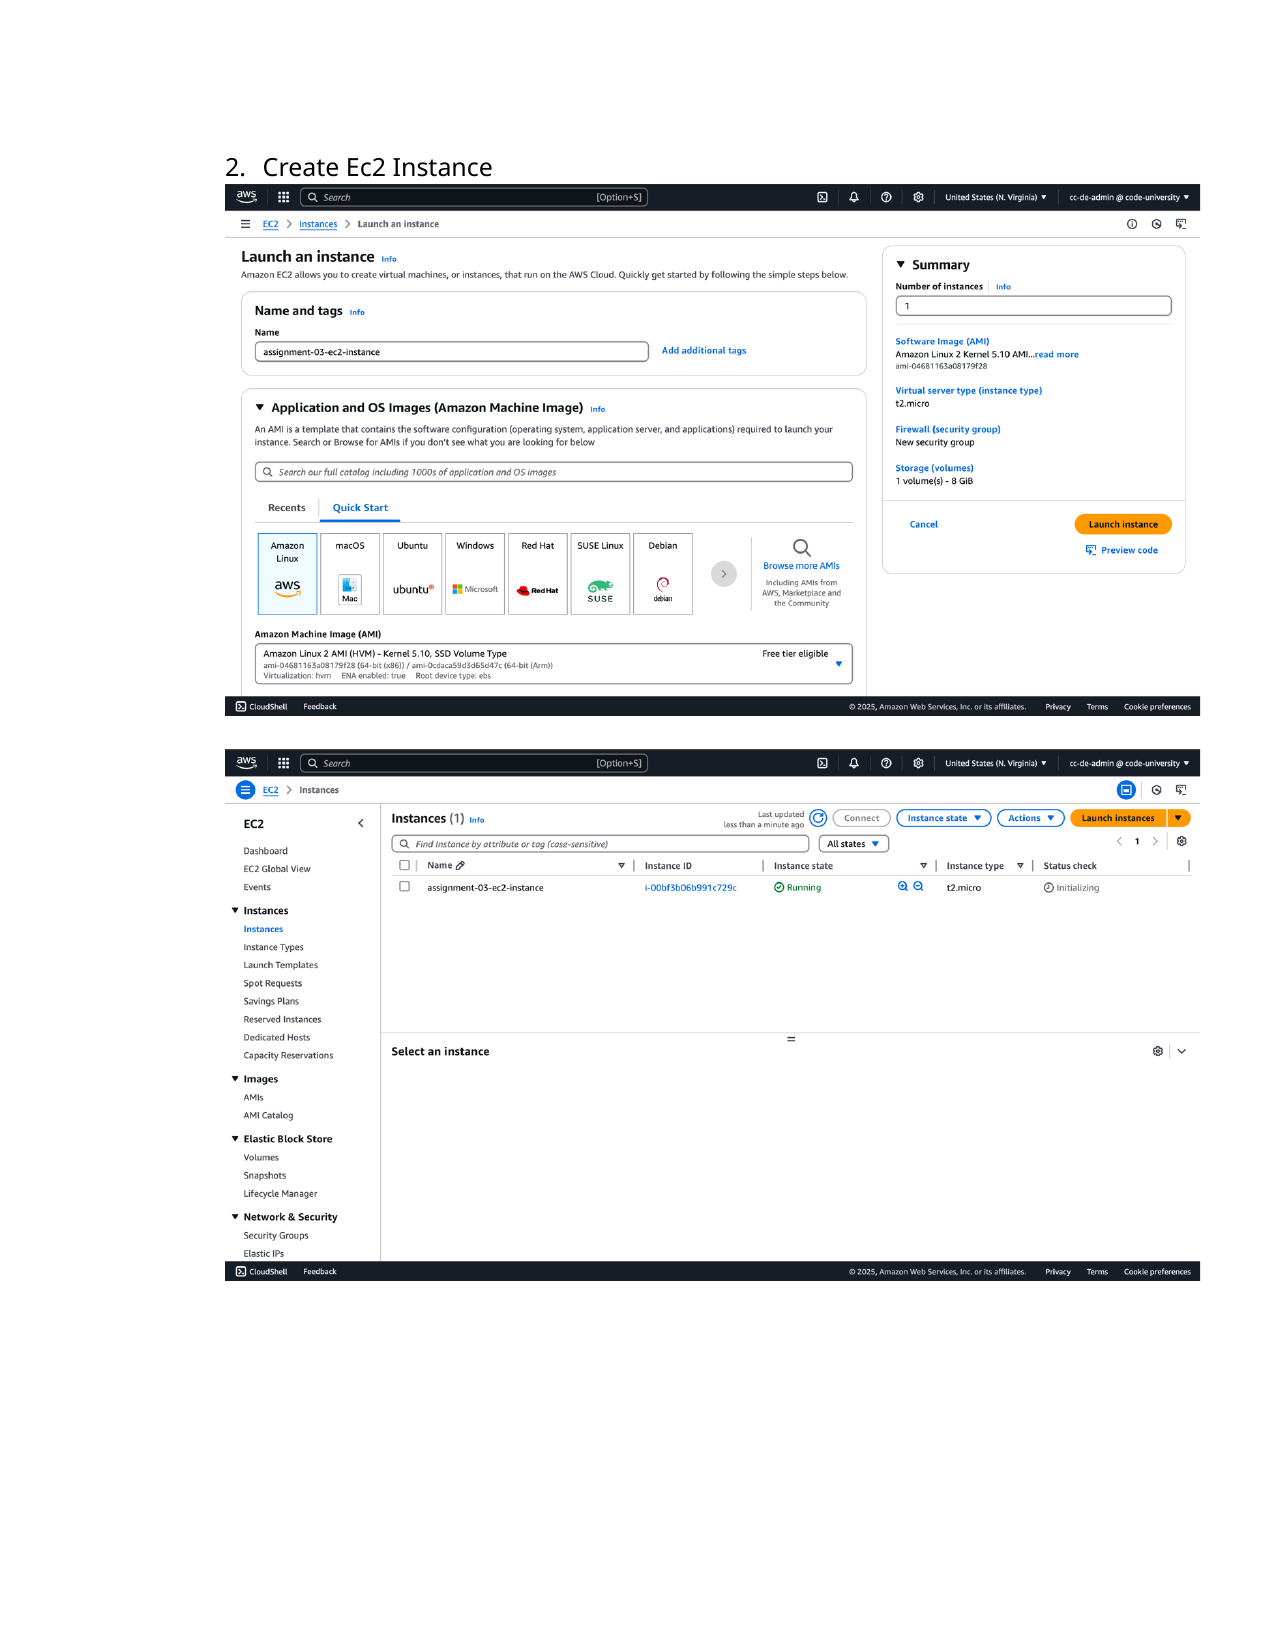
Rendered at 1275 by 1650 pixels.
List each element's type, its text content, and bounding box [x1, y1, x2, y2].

list Create Ec2 Instance [225, 150, 1125, 184]
picture [225, 184, 1200, 716]
picture [225, 749, 1200, 1281]
